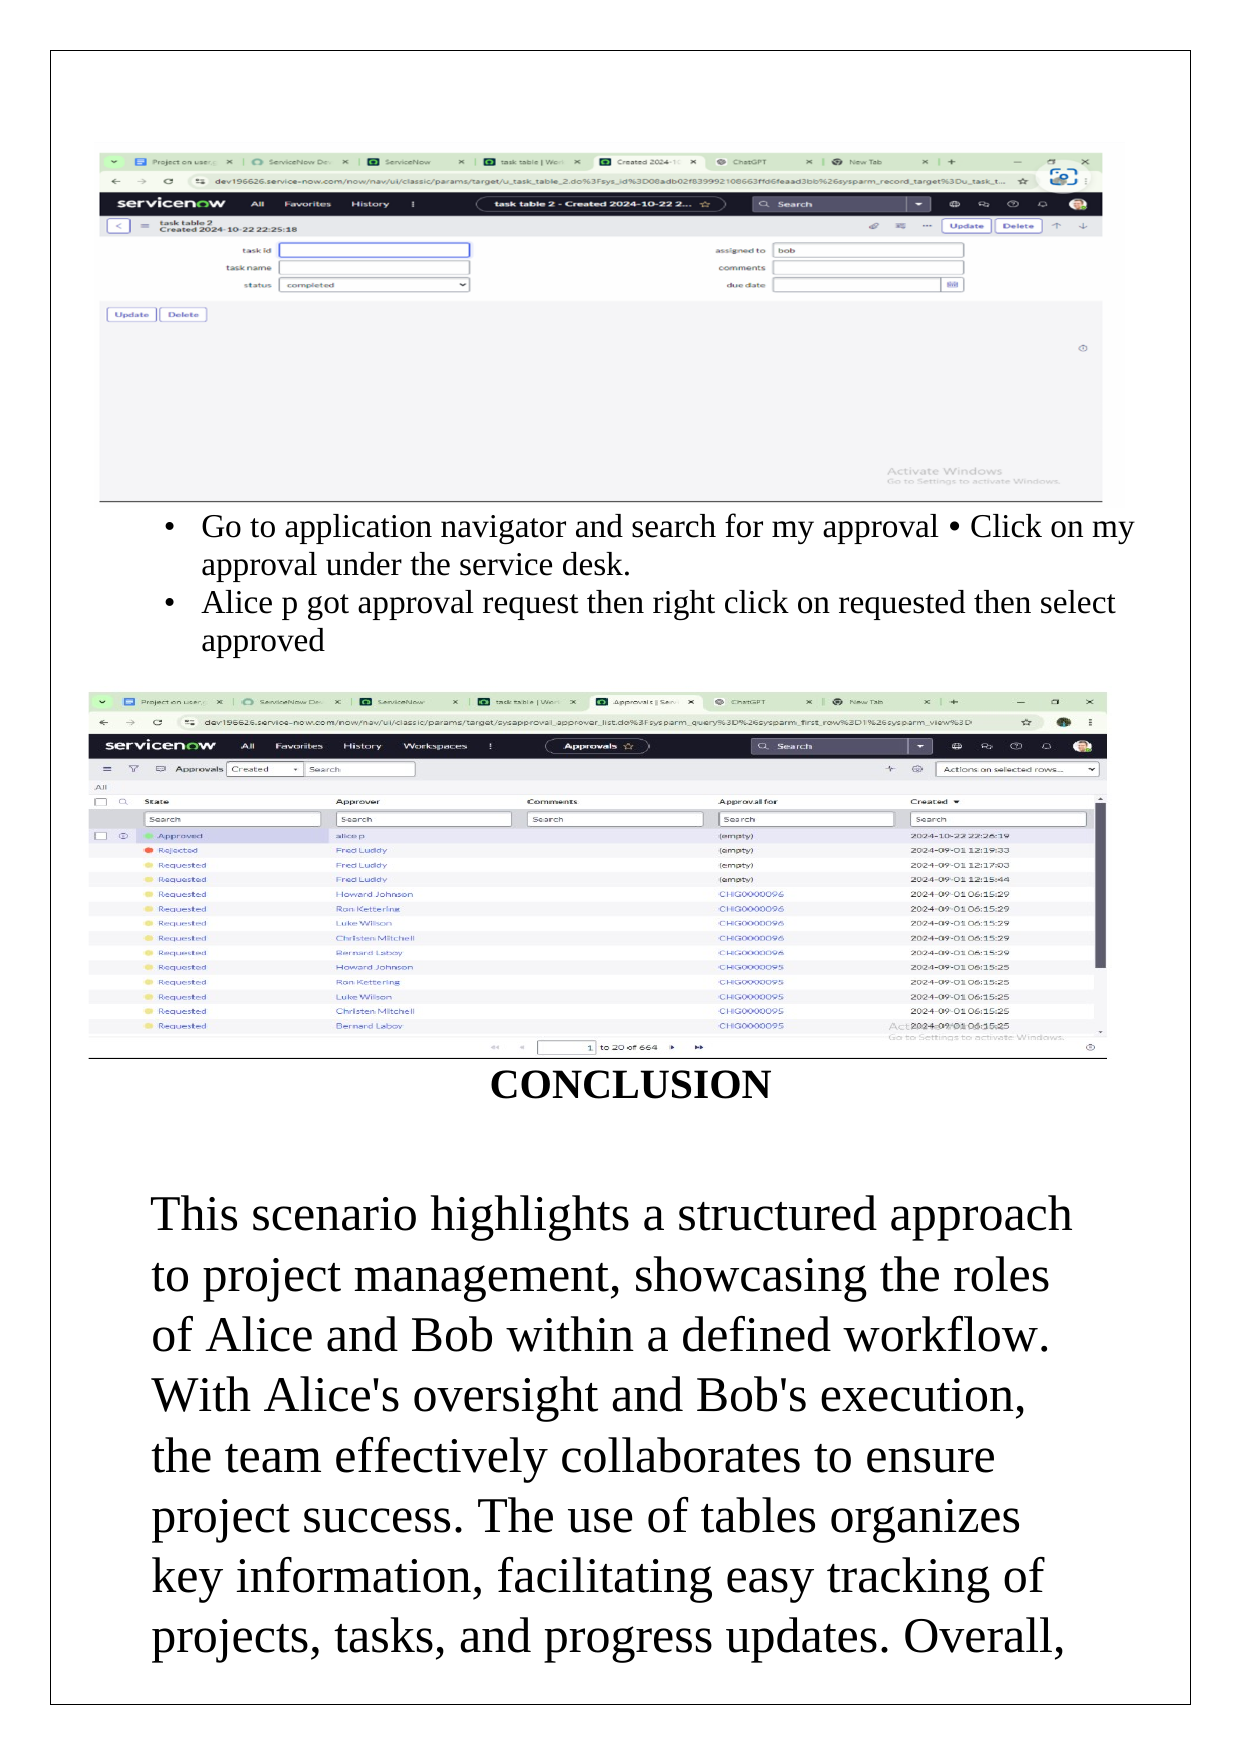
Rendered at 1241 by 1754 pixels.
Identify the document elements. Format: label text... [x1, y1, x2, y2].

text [150, 1184, 1074, 1664]
list Alice p got approval request then right click on requested then select approved [163, 583, 1171, 658]
list Go to application navigator and search for my approval • Click on my approval under the service desk. [163, 507, 1171, 583]
picture [88, 686, 1112, 1060]
picture [93, 141, 1125, 508]
text CONCLUSION [88, 1060, 1172, 1108]
